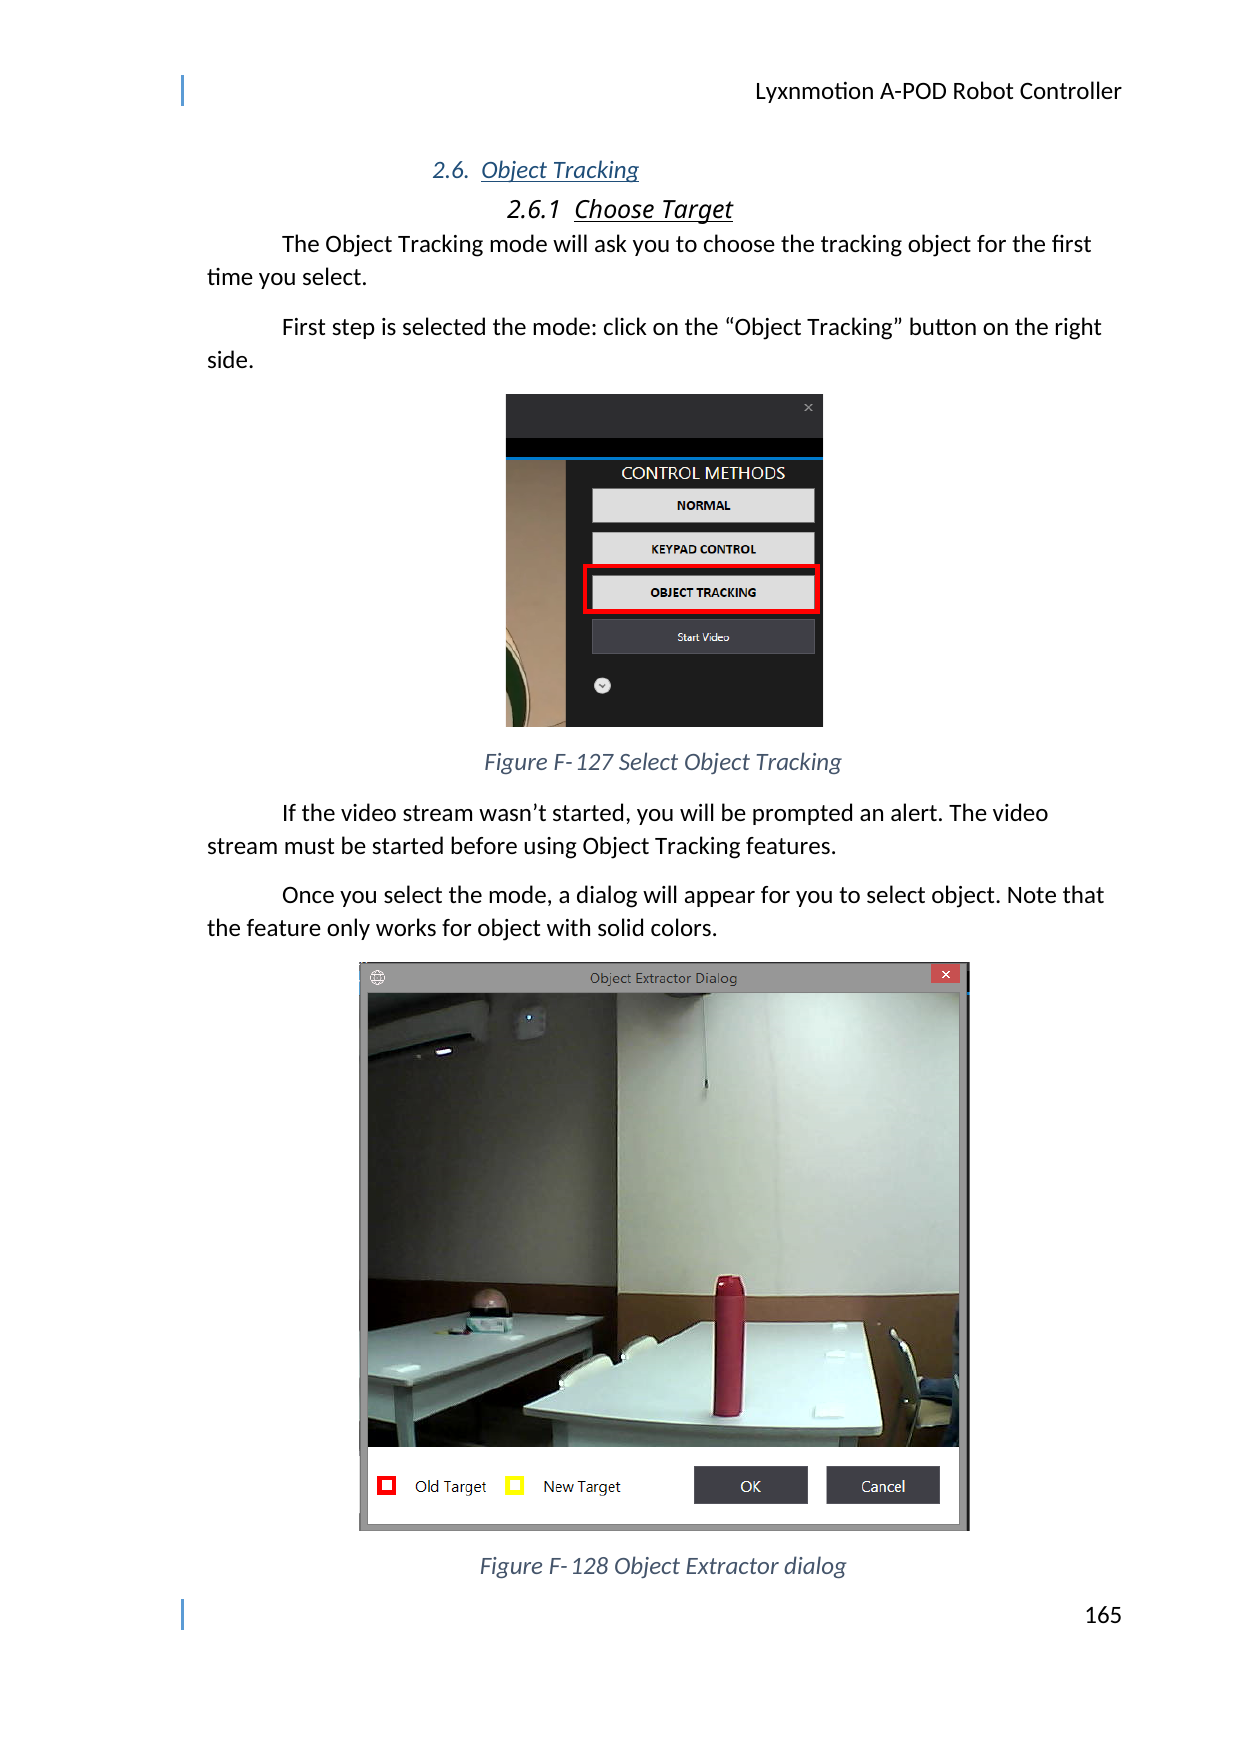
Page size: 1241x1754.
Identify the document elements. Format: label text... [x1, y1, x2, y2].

subtitle Choose Target [507, 192, 1122, 226]
text The Object Tracking mode will ask you to choose the tracking object for the first time you select. [207, 228, 1122, 292]
picture [505, 393, 824, 727]
picture [359, 962, 970, 1531]
text Once you select the mode, a dialog will appear for you to select object. Note that the feature only works for object with solid colors. [207, 880, 1122, 943]
text Figure - Select Object Tracking [207, 746, 1122, 776]
text Figure - Object Extractor dialog [207, 1550, 1122, 1581]
text If the video stream wasn’t started, you will be prompted an alert. The video stream must be started before using Object Tracking features. [207, 797, 1122, 861]
subtitle Object Tracking [432, 155, 1122, 185]
text First step is selected the mode: click on the “Object Tracking” button on the right side. [207, 311, 1122, 374]
